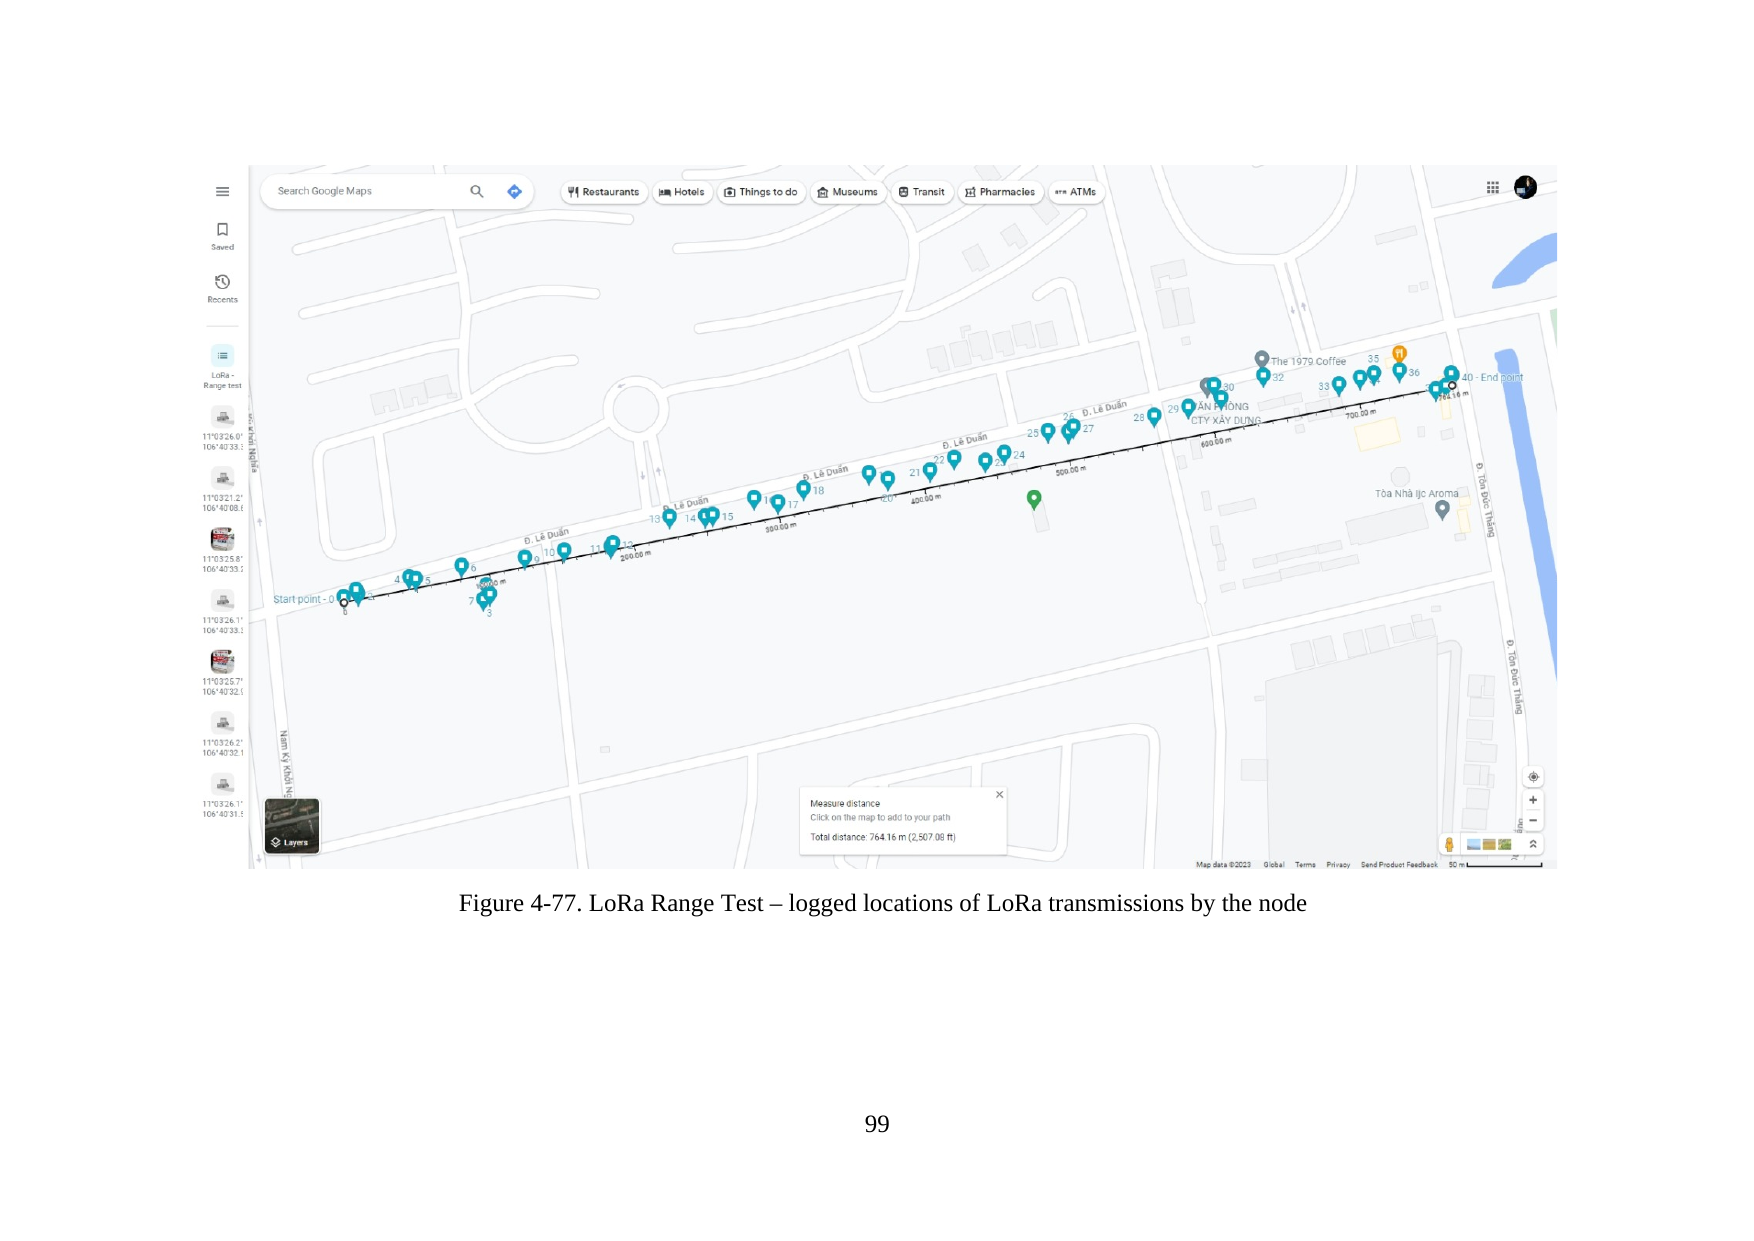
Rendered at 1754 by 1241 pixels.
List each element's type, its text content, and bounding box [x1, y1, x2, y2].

picture [196, 165, 1558, 869]
